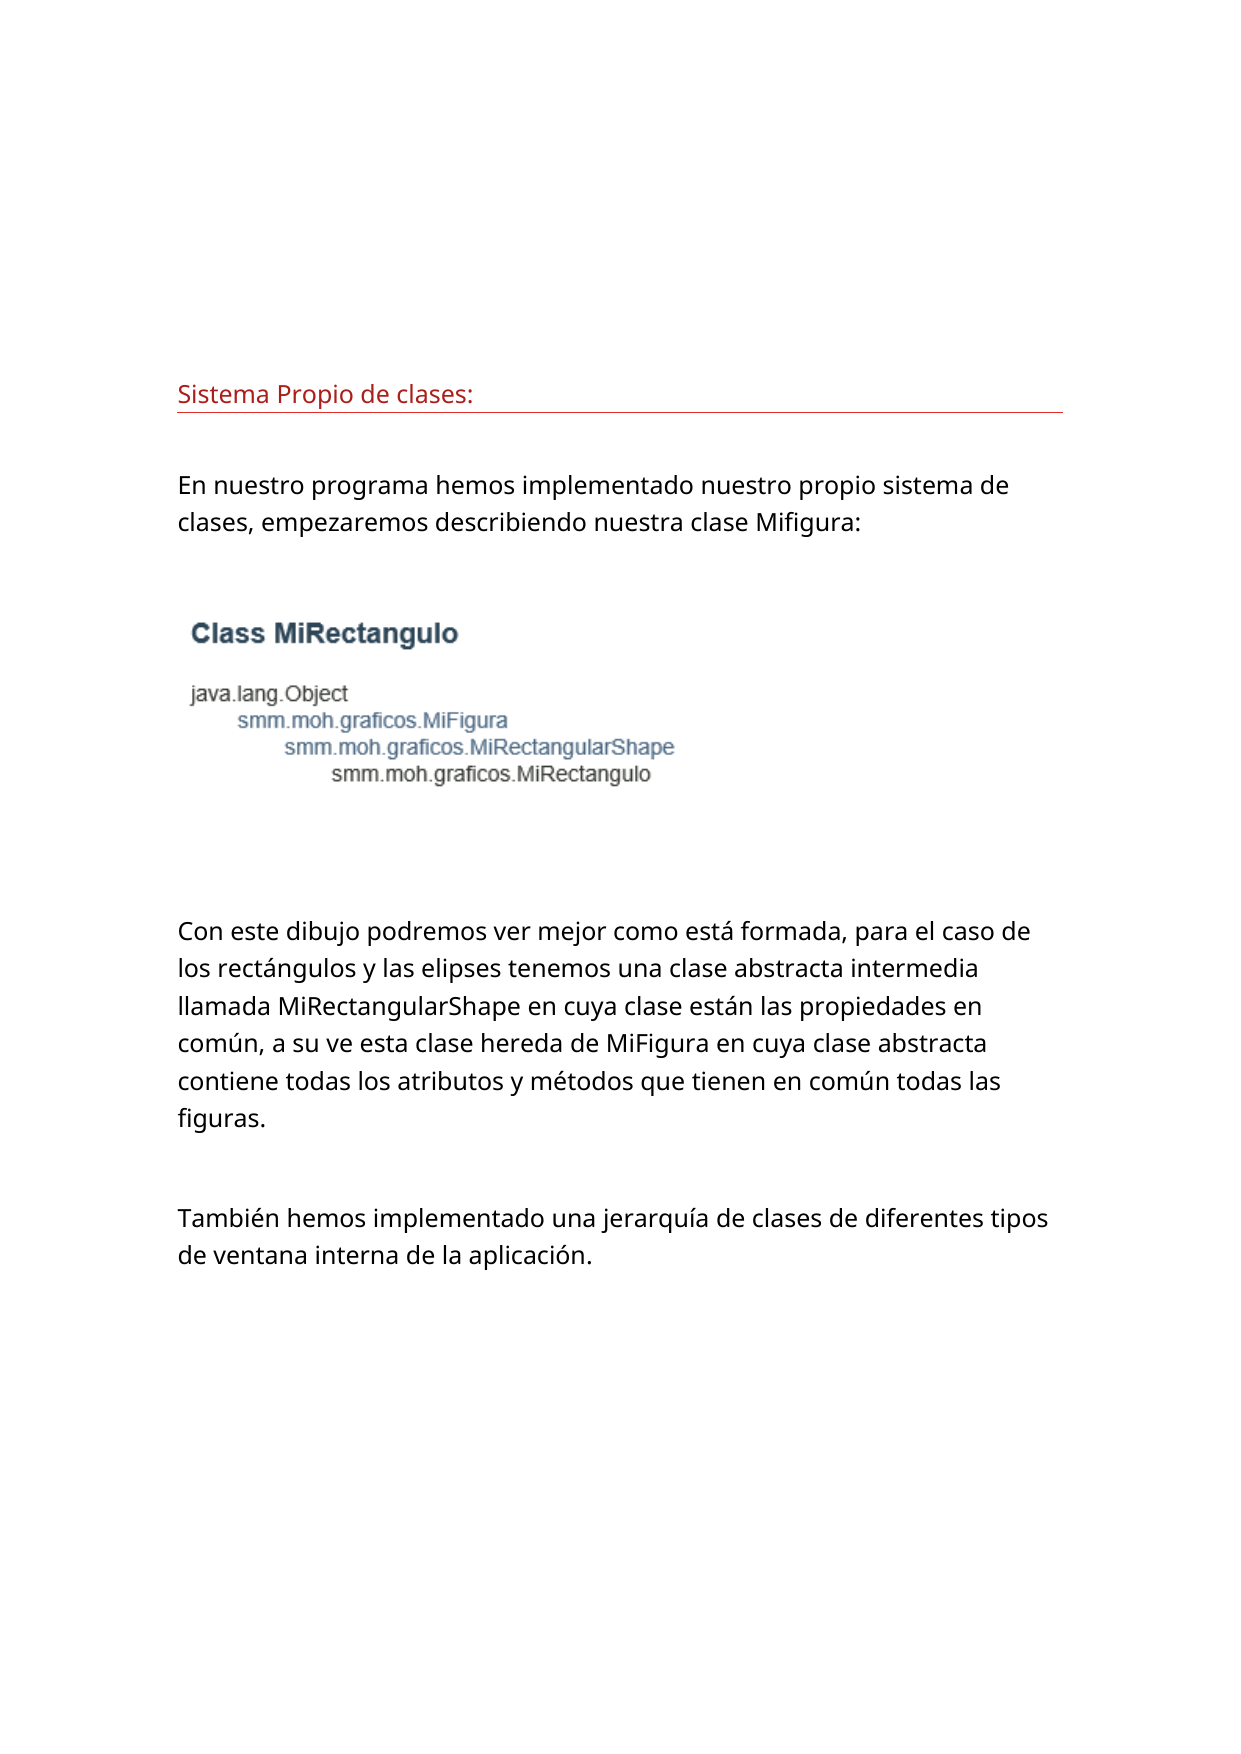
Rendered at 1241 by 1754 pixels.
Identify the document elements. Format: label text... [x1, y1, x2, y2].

picture [177, 604, 692, 799]
text Con este dibujo podremos ver mejor como está formada, para el caso de los rectángulos y las elipses tenemos una clase abstracta intermedia llamada MiRectangularShape en cuya clase están las propiedades en común, a su ve esta clase hereda de MiFigura en cuya clase abstracta contiene todas los atributos y métodos que tienen en común todas las figuras. [177, 914, 1063, 1135]
text En nuestro programa hemos implementado nuestro propio sistema de clases, empezaremos describiendo nuestra clase Mifigura: [177, 468, 1063, 539]
subtitle Sistema Propio de clases: [177, 376, 1063, 412]
text También hemos implementado una jerarquía de clases de diferentes tipos de ventana interna de la aplicación. [177, 1201, 1063, 1272]
